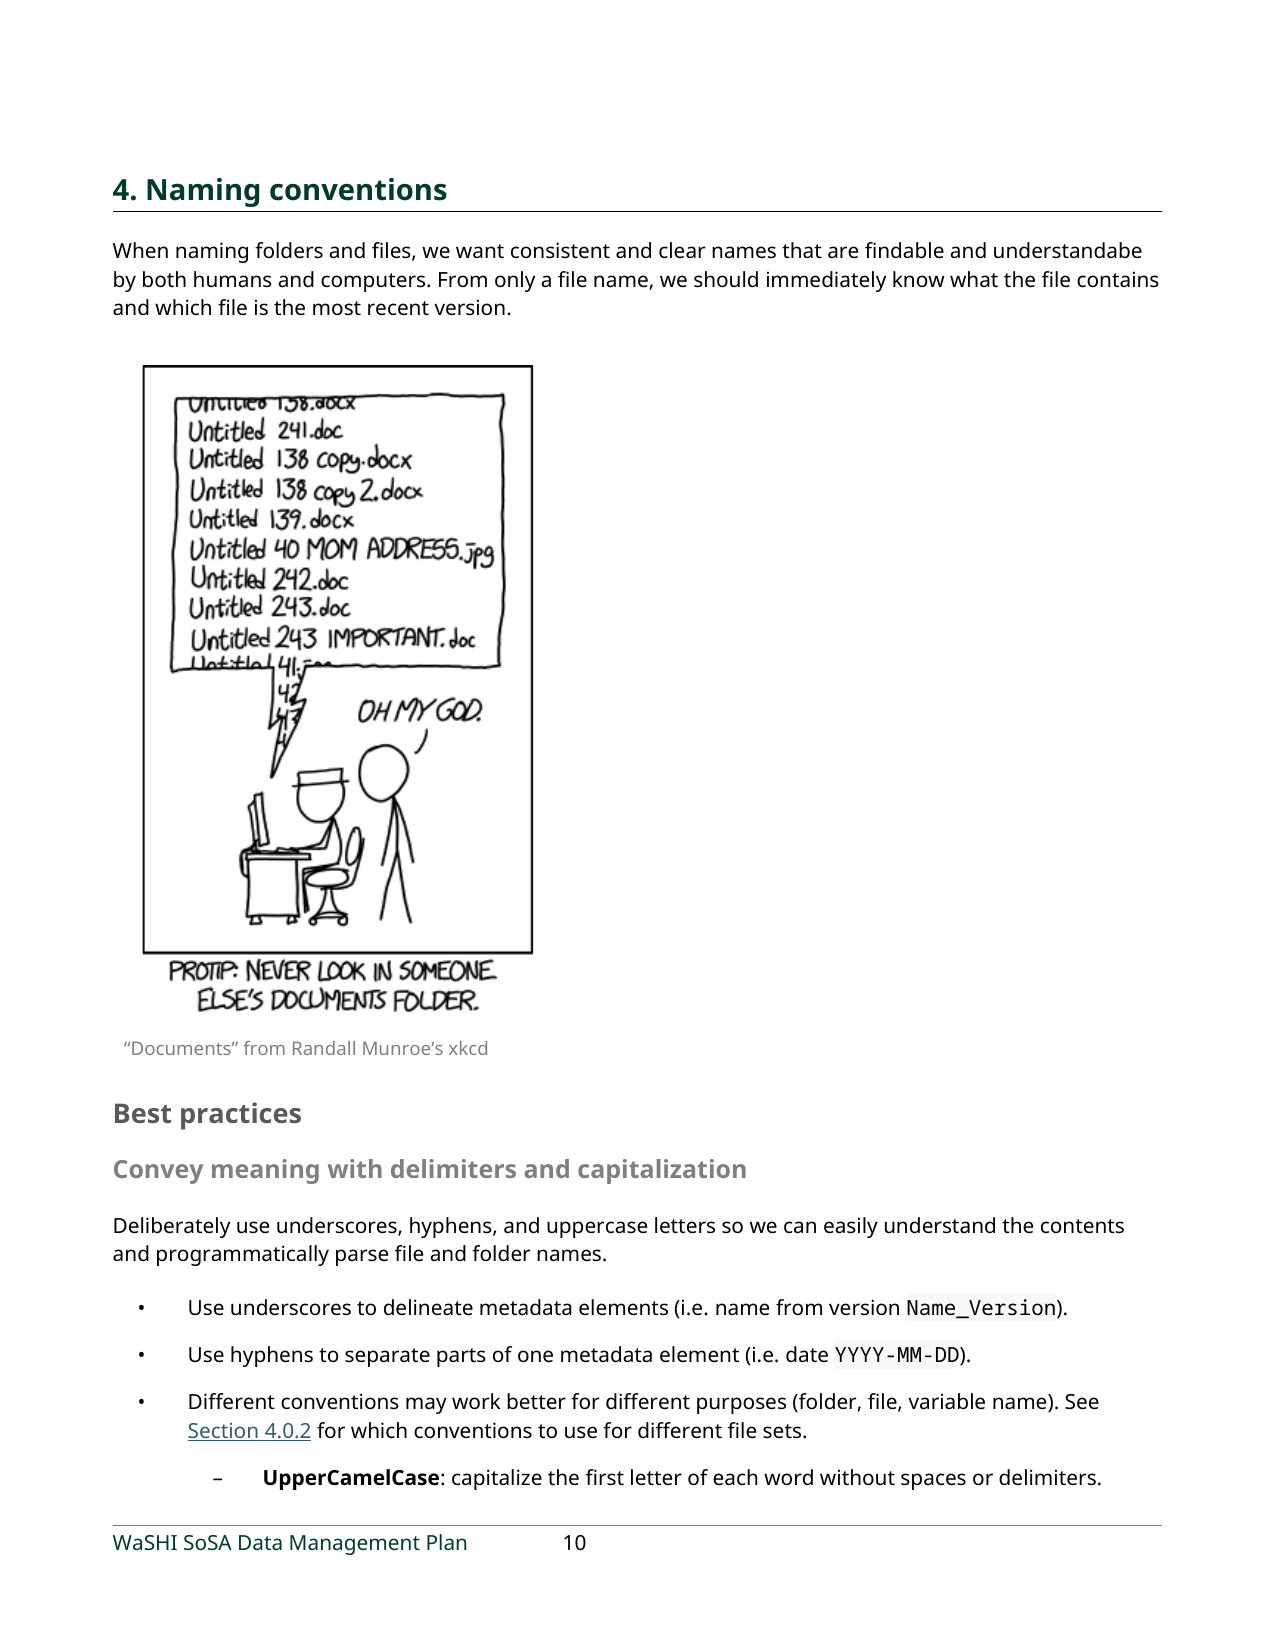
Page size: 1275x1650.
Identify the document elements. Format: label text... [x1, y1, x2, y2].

list Different conventions may work better for different purposes (folder, file, variable name). See Section 4.0.2 for which conventions to use for different file sets. [137, 1387, 1162, 1444]
list Use hyphens to separate parts of one metadata element (i.e. date YYYY-MM-DD). [959, 1340, 1162, 1369]
text Deliberately use underscores, hyphens, and uppercase letters so we can easily understand the contents and programmatically parse file and folder names. [112, 1211, 1162, 1268]
subtitle Best practices [112, 1094, 1162, 1131]
text When naming folders and files, we want consistent and clear names that are findable and understandabe by both humans and computers. From only a file name, we should immediately know what the file contains and which file is the most recent version. [112, 237, 1162, 322]
list UpperCamelCase: capitalize the first letter of each word without spaces or delimiters. [212, 1463, 1162, 1491]
list Use hyphens to separate parts of one metadata element (i.e. date YYYY-MM-DD). [137, 1340, 834, 1369]
subtitle Convey meaning with delimiters and capitalization [112, 1152, 1162, 1186]
picture [142, 365, 534, 1015]
table_header “Documents” from Randall Munroe’s xkcd [113, 347, 1162, 1073]
list Use underscores to delineate metadata elements (i.e. name from version Name_Version). [137, 1293, 906, 1321]
subtitle 4. Naming conventions [112, 169, 1162, 212]
